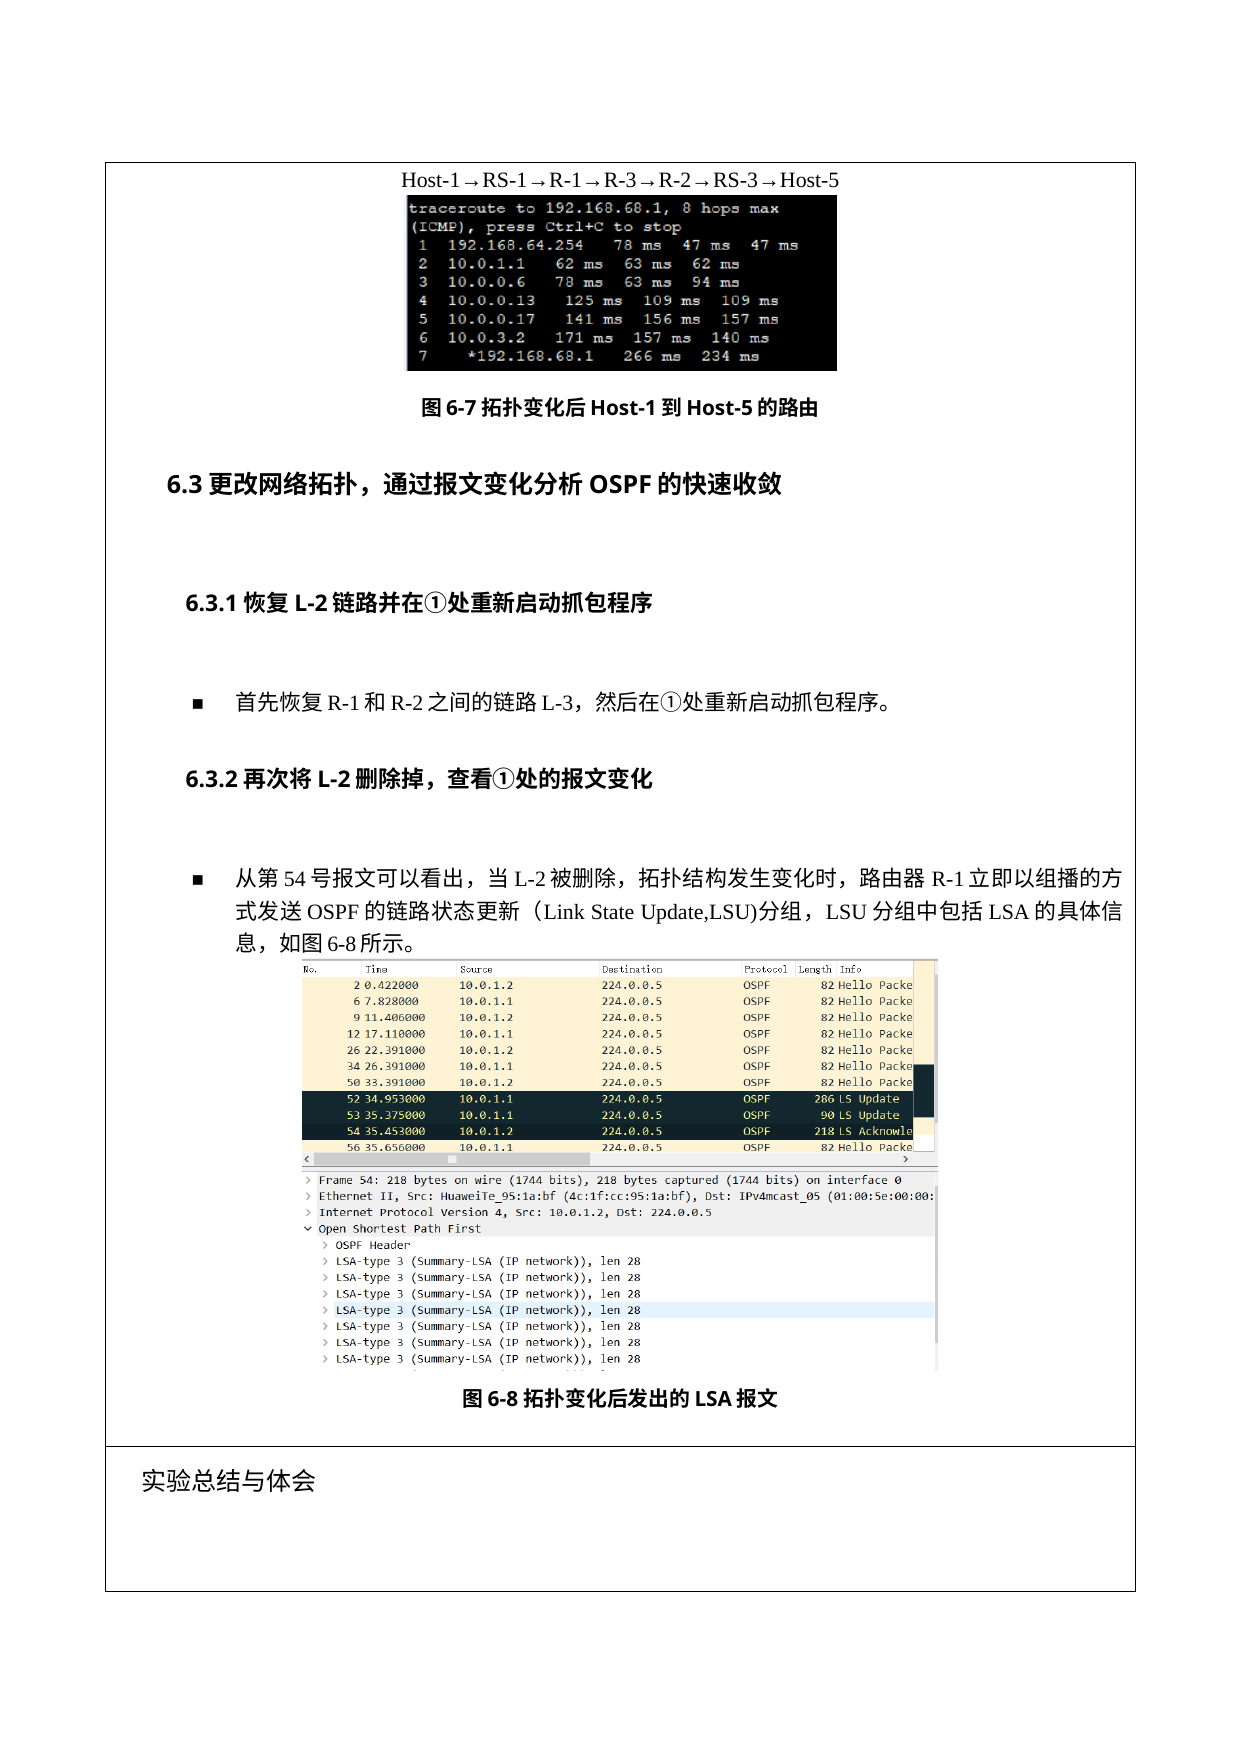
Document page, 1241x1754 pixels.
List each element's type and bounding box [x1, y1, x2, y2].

picture [403, 195, 837, 371]
table_cell [106, 1447, 1135, 1591]
picture [302, 958, 939, 1371]
table_cell [106, 163, 1135, 1446]
